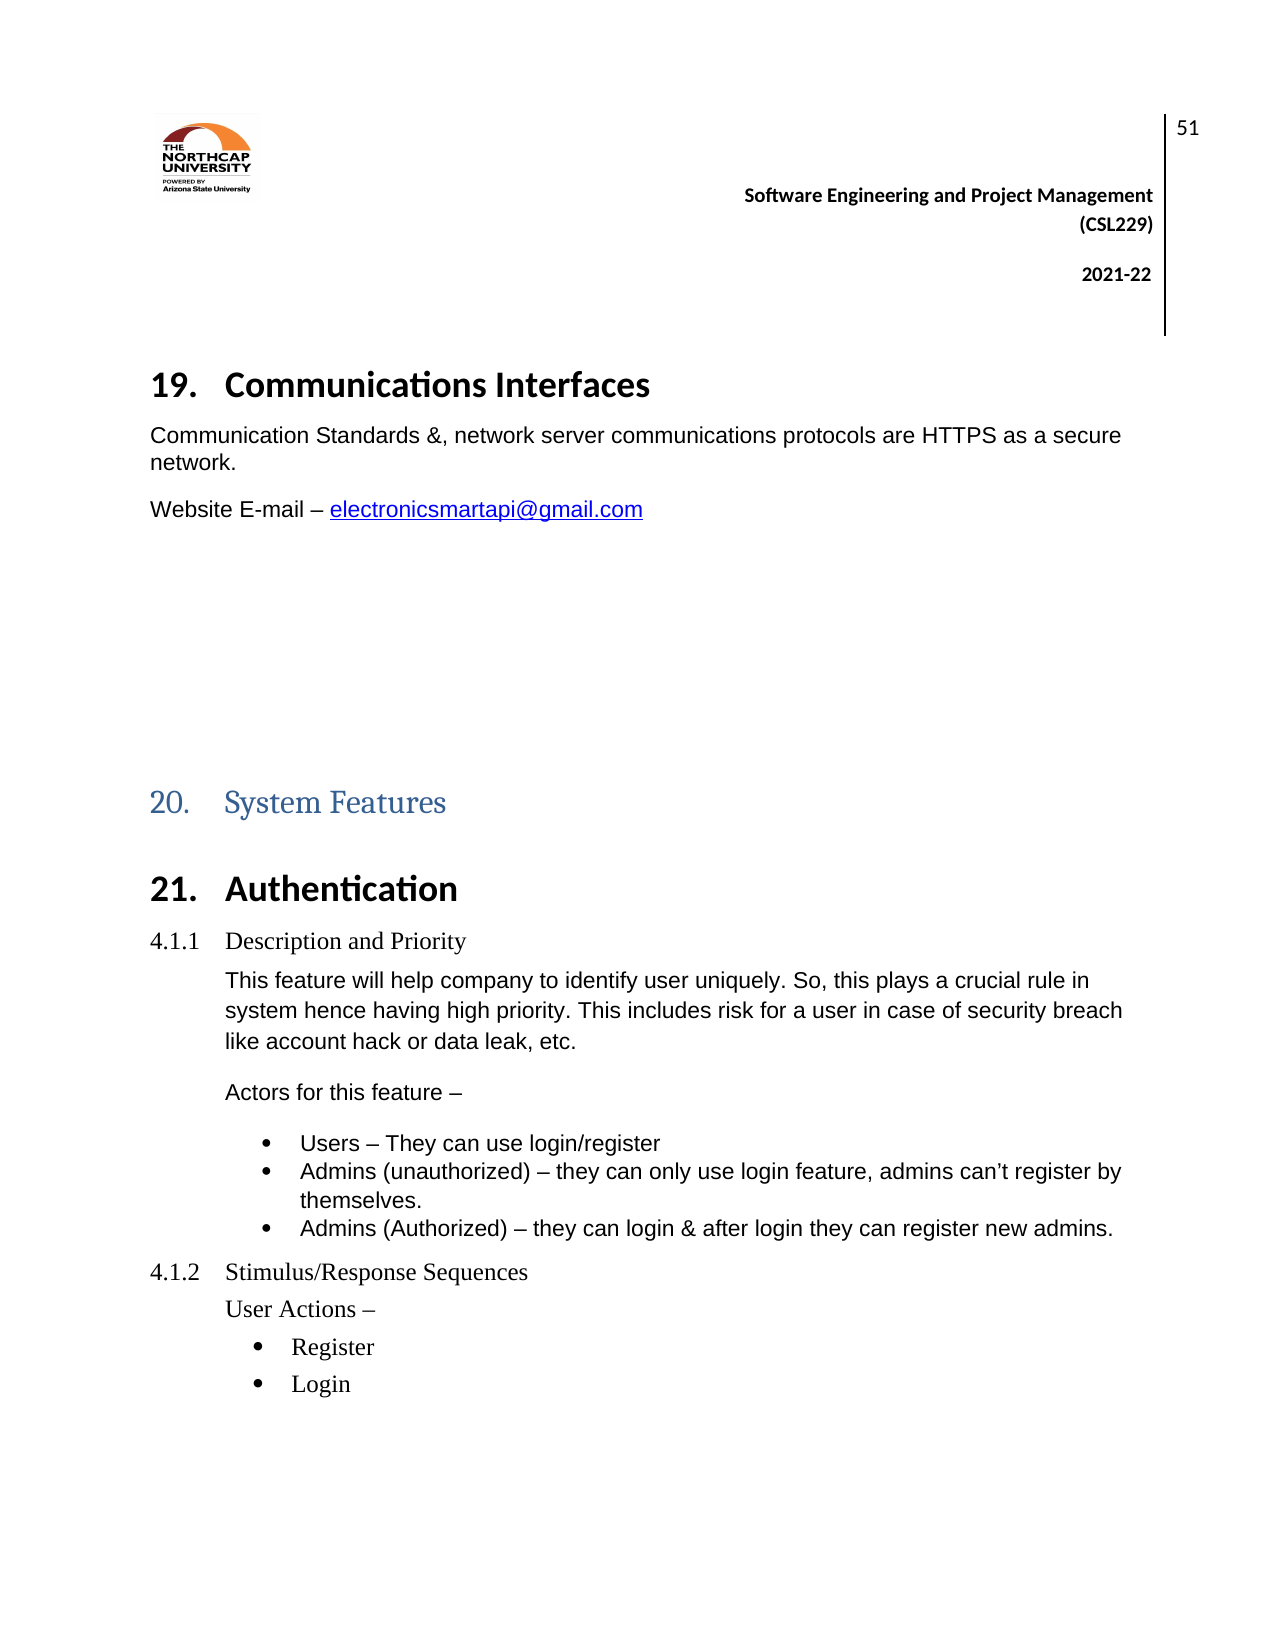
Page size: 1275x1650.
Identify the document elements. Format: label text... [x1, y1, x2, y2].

text Website E-mail – electronicsmartapi@gmail.com [150, 496, 1125, 522]
subtitle Communications Interfaces [150, 361, 1125, 407]
text 4.1.2 Stimulus/Response Sequences [150, 1260, 1125, 1285]
text Communication Standards &, network server communications protocols are HTTPS as a secure network. [150, 422, 1125, 475]
list Register [253, 1335, 1125, 1360]
list Login [253, 1373, 1125, 1398]
text Actors for this feature – [225, 1079, 1125, 1105]
subtitle Authentication [150, 864, 1125, 910]
picture [155, 113, 260, 202]
text 4.1.1 Description and Priority [150, 930, 1125, 955]
list Users – They can use login/register [262, 1130, 1125, 1156]
list Admins (Authorized) – they can login & after login they can register new admins. [262, 1215, 1125, 1241]
subtitle System Features [150, 783, 1125, 821]
list Admins (unauthorized) – they can only use login feature, admins can’t register by themselves. [262, 1158, 1125, 1213]
text User Actions – [150, 1298, 1125, 1323]
text This feature will help company to identify user uniquely. So, this plays a crucial rule in system hence having high priority. This includes risk for a user in case of security breach like account hack or data leak, etc. [225, 967, 1125, 1054]
